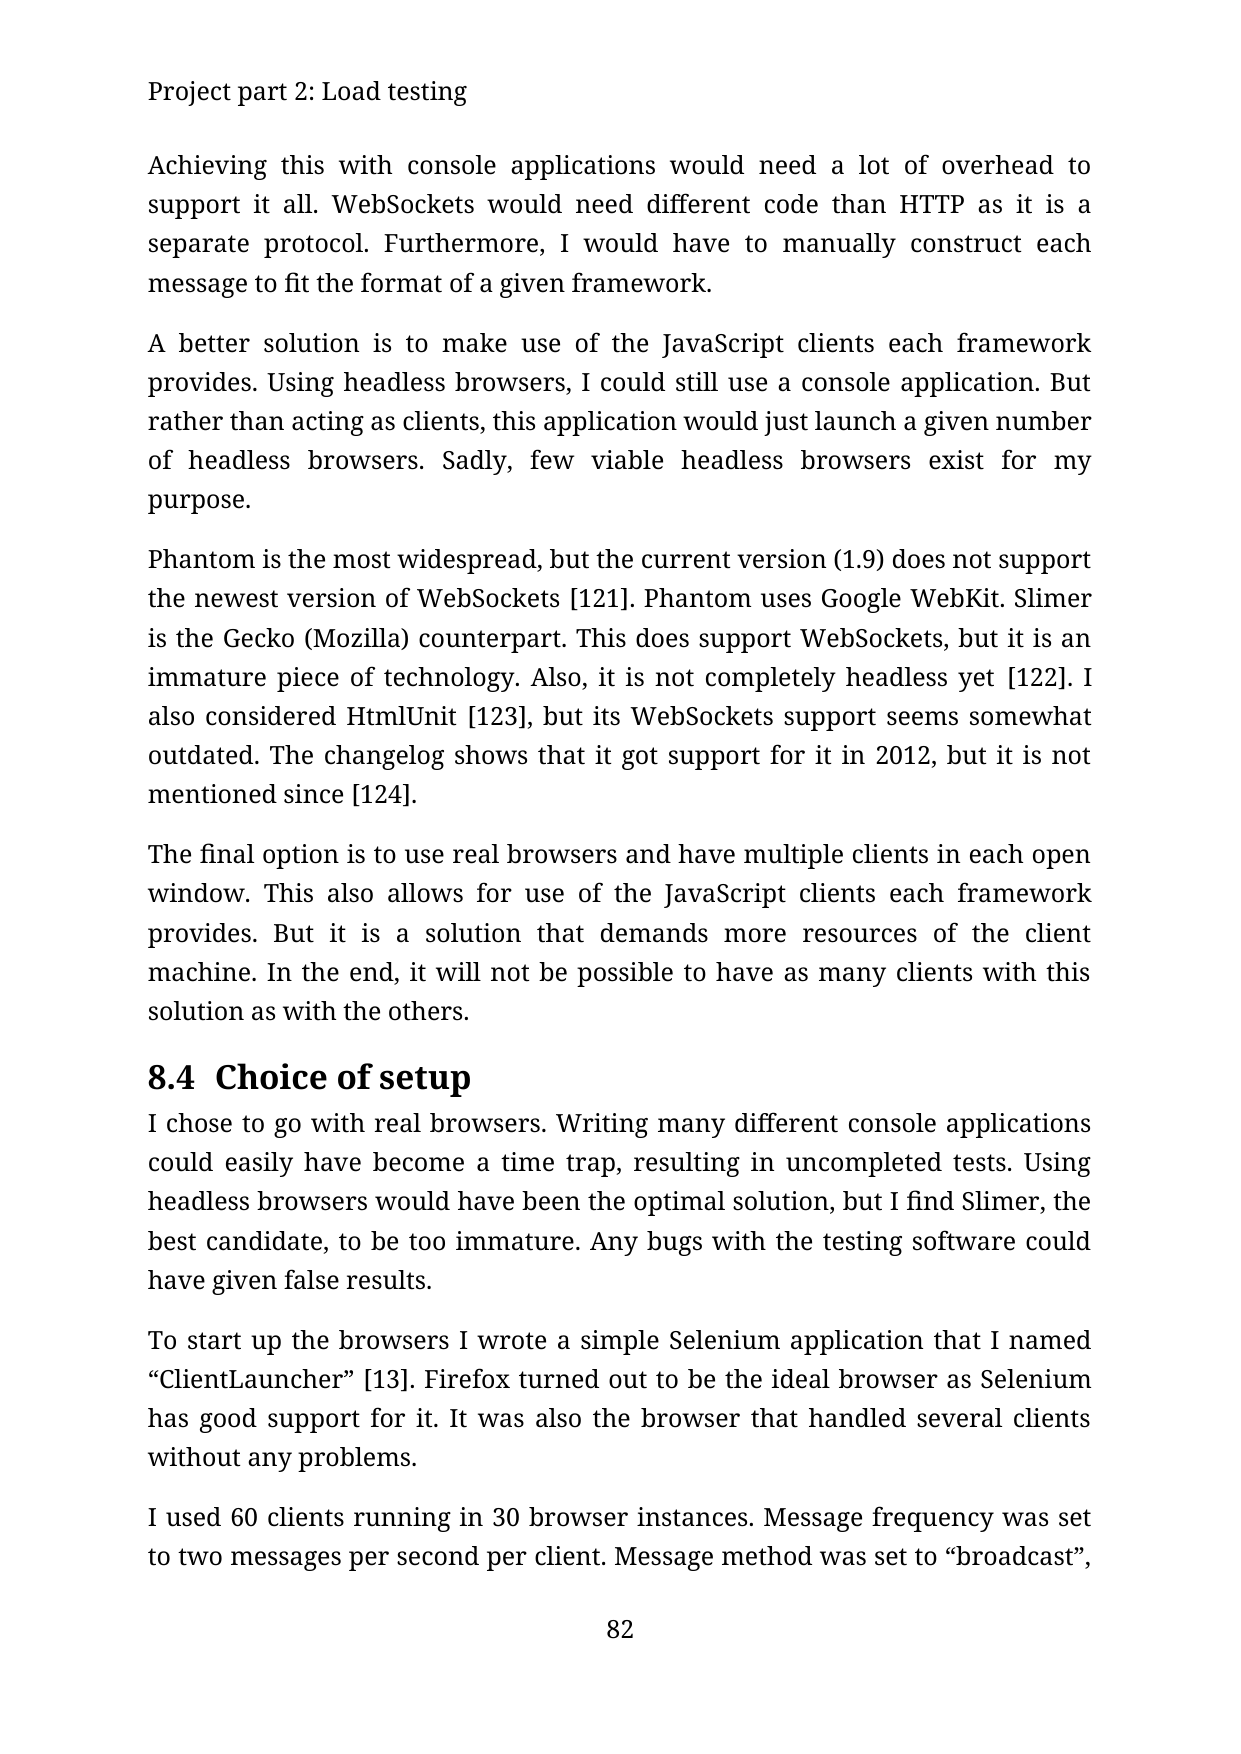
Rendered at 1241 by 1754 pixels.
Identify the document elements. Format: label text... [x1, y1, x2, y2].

text A better solution is to make use of the JavaScript clients each framework provides. Using headless browsers, I could still use a console application. But rather than acting as clients, this application would just launch a given number of headless browsers. Sadly, few viable headless browsers exist for my purpose. [148, 325, 1092, 516]
text I chose to go with real browsers. Writing many different console applications could easily have become a time trap, resulting in uncompleted tests. Using headless browsers would have been the optimal solution, but I find Slimer, the best candidate, to be too immature. Any bugs with the testing software could have given false results. [148, 1106, 1092, 1296]
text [148, 1500, 1092, 1573]
text To start up the browsers I wrote a simple Selenium application that I named “ClientLauncher” [13]. Firefox turned out to be the ideal browser as Selenium has good support for it. It was also the browser that handled several clients without any problems. [148, 1322, 1092, 1474]
subtitle Choice of setup [148, 1053, 1092, 1099]
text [148, 148, 1092, 299]
text The final option is to use real browsers and have multiple clients in each open window. This also allows for use of the JavaScript clients each framework provides. But it is a solution that demands more resources of the client machine. In the end, it will not be possible to have as many clients with this solution as with the others. [148, 837, 1092, 1028]
text Phantom is the most widespread, but the current version (1.9) does not support the newest version of WebSockets [121]. Phantom uses Google WebKit. Slimer is the Gecko (Mozilla) counterpart. This does support WebSockets, but it is an immature piece of technology. Also, it is not completely headless yet [122]. I also considered HtmlUnit [123], but its WebSockets support seems somewhat outdated. The changelog shows that it got support for it in 2012, but it is not mentioned since [124]. [148, 542, 1092, 811]
